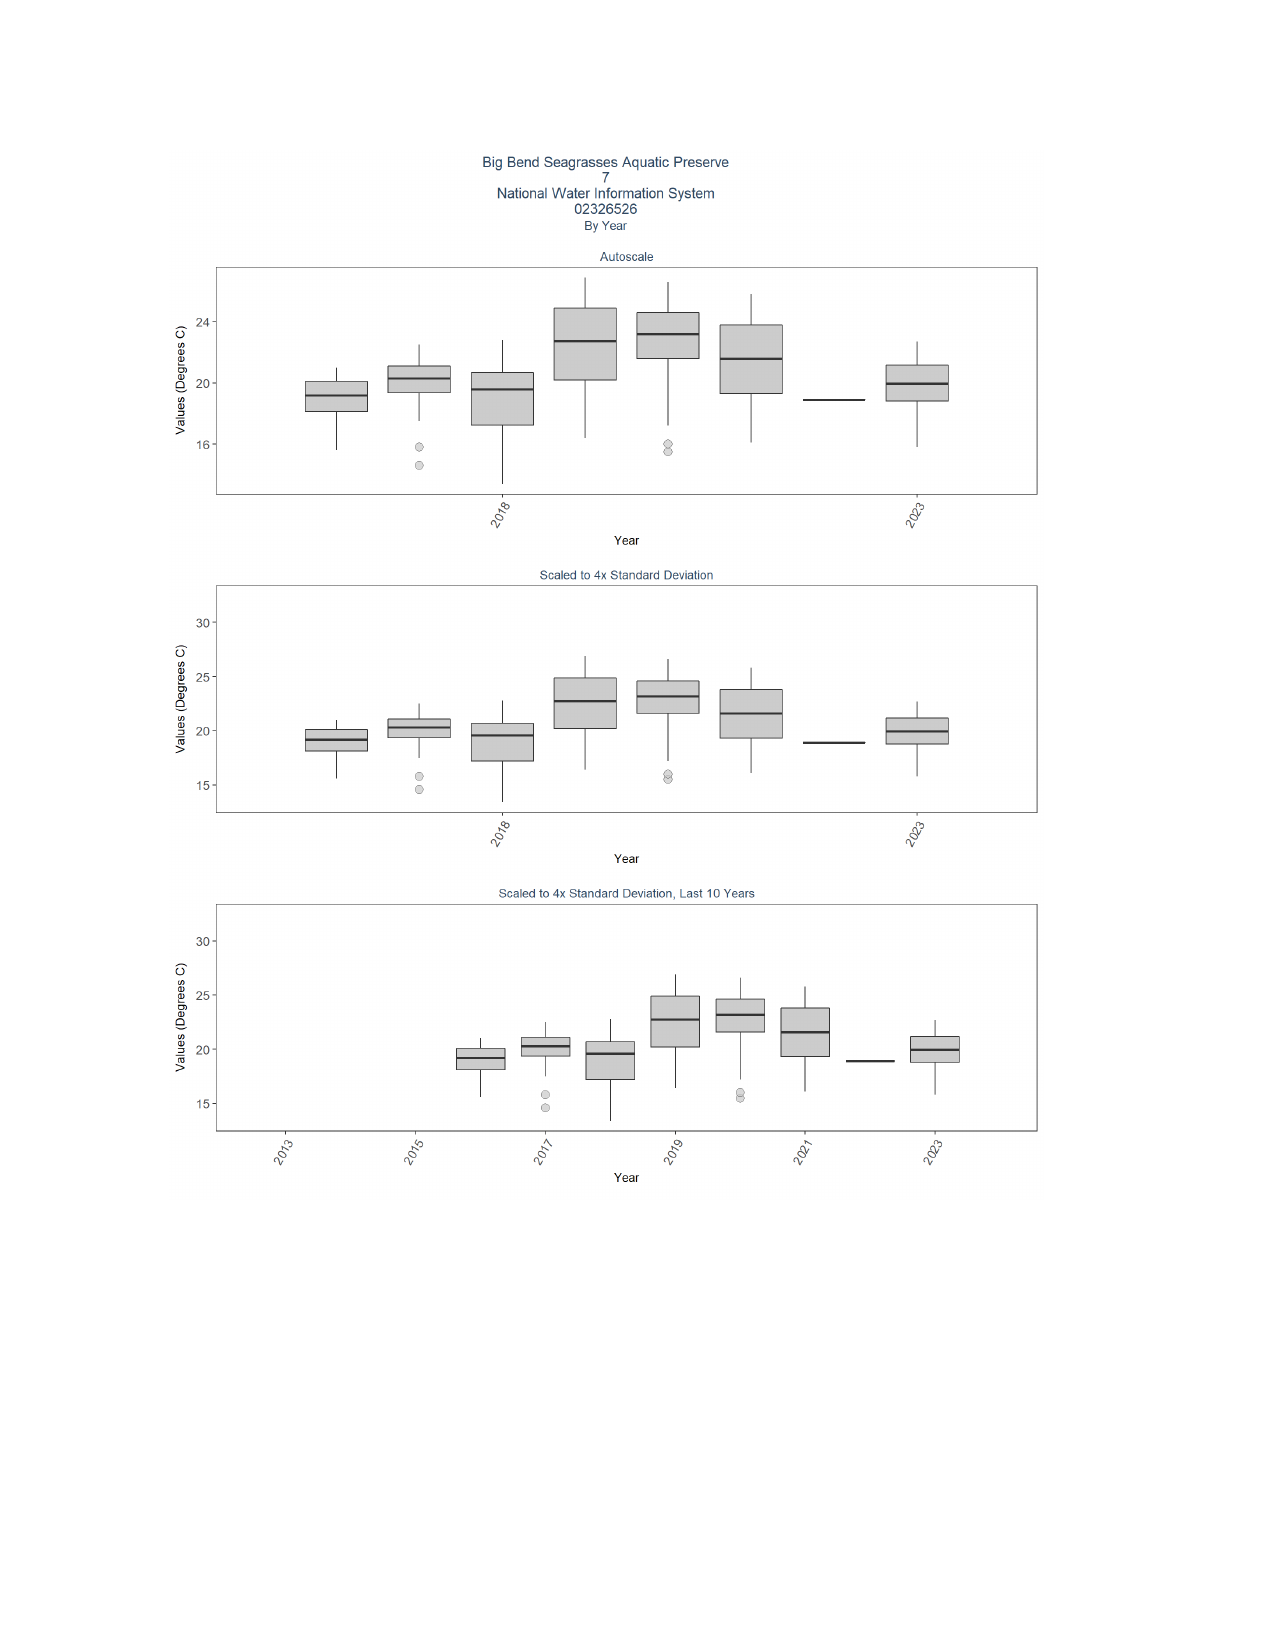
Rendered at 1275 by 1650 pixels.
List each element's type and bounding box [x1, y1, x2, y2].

picture [168, 150, 1044, 1200]
